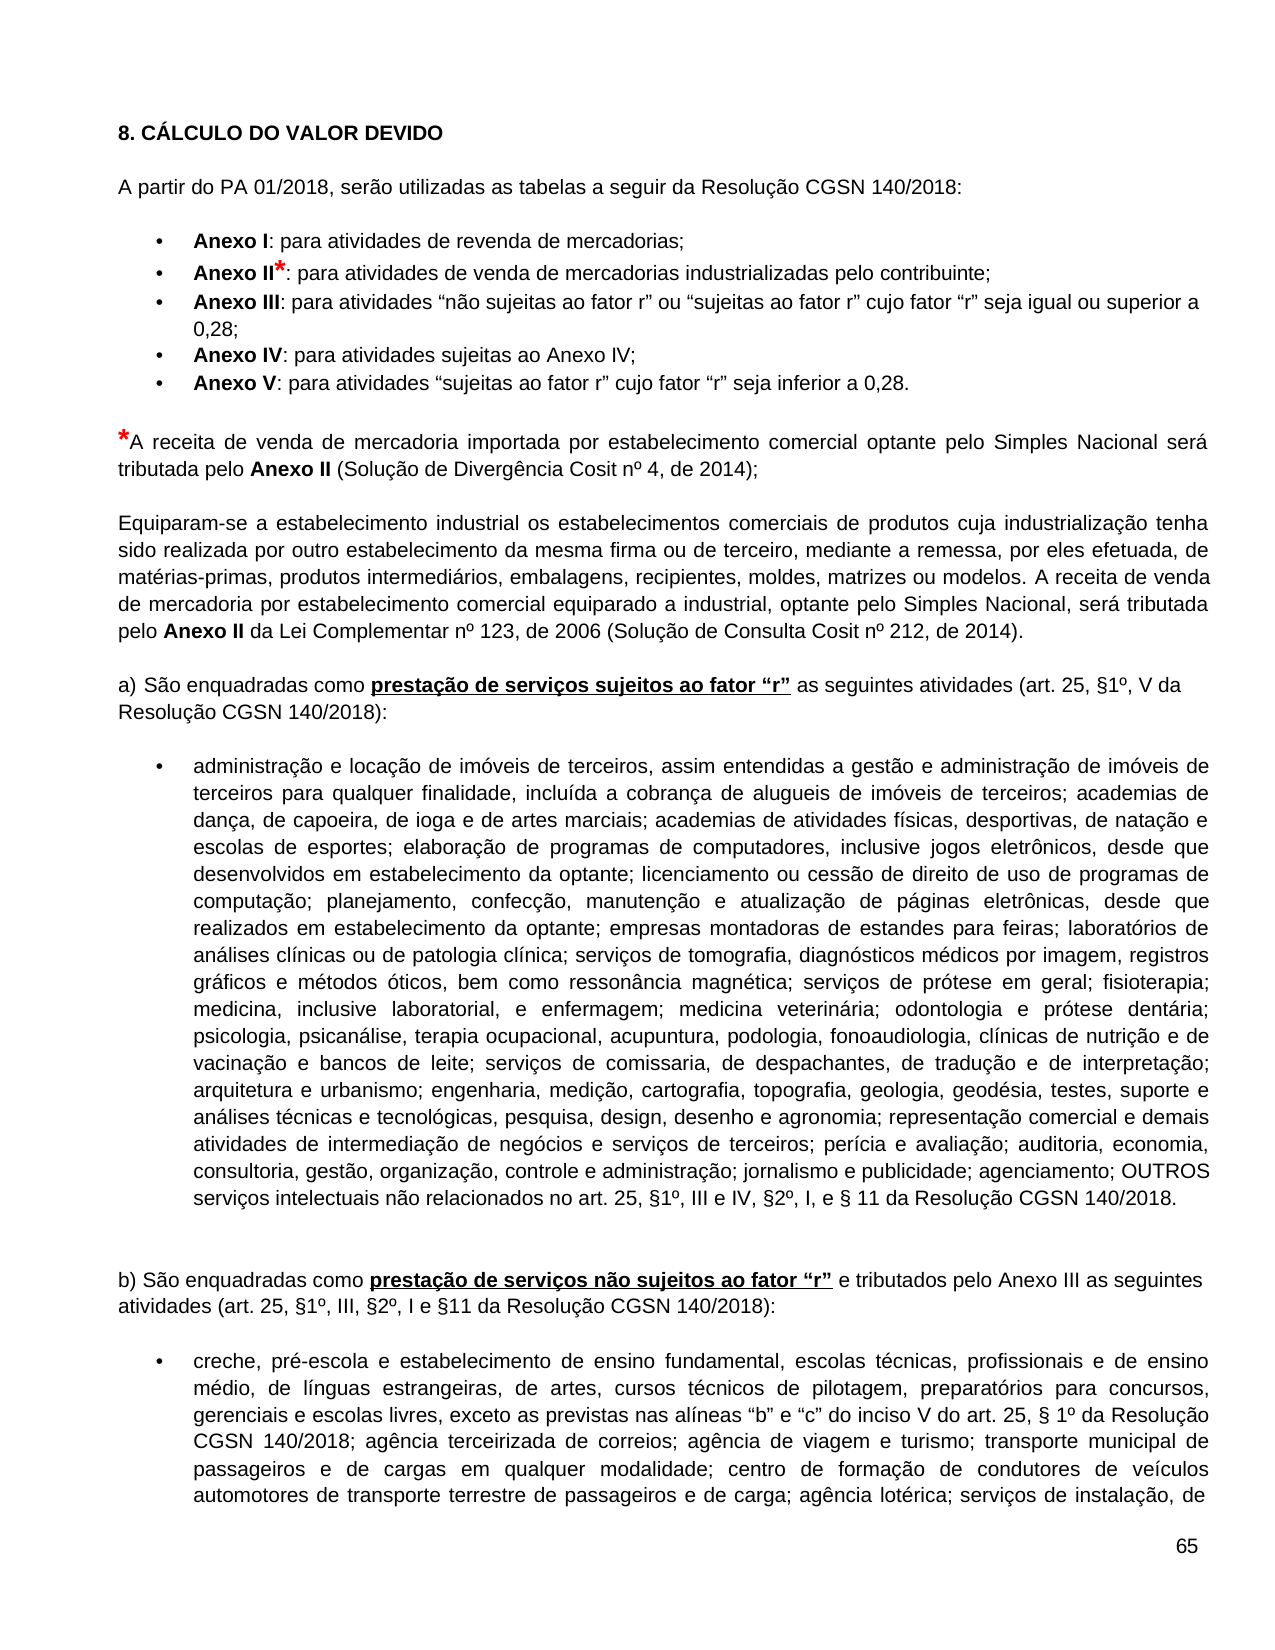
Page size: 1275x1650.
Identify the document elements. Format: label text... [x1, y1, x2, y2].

list Anexo II*: para atividades de venda de mercadorias industrializadas pelo contribuinte; [156, 253, 1233, 287]
list São enquadradas como prestação de serviços não sujeitos ao fator “r” e tributados pelo Anexo III as seguintes atividades (art. 25, §1º, III, §2º, I e §11 da Resolução CGSN 140/2018): [118, 1267, 1210, 1318]
list São enquadradas como prestação de serviços sujeitos ao fator “r” as seguintes atividades (art. 25, §1º, V da Resolução CGSN 140/2018): [118, 673, 1210, 724]
list administração e locação de imóveis de terceiros, assim entendidas a gestão e administração de imóveis de terceiros para qualquer finalidade, incluída a cobrança de alugueis de imóveis de terceiros; academias de dança, de capoeira, de ioga e de artes marciais; academias de atividades físicas, desportivas, de natação e escolas de esportes; elaboração de programas de computadores, inclusive jogos eletrônicos, desde que desenvolvidos em estabelecimento da optante; licenciamento ou cessão de direito de uso de programas de computação; planejamento, confecção, manutenção e atualização de páginas eletrônicas, desde que realizados em estabelecimento da optante; empresas montadoras de estandes para feiras; laboratórios de análises clínicas ou de patologia clínica; serviços de tomografia, diagnósticos médicos por imagem, registros gráficos e métodos óticos, bem como ressonância magnética; serviços de prótese em geral; fisioterapia; medicina, inclusive laboratorial, e enfermagem; medicina veterinária; odontologia e prótese dentária; psicologia, psicanálise, terapia ocupacional, acupuntura, podologia, fonoaudiologia, clínicas de nutrição e de vacinação e bancos de leite; serviços de comissaria, de despachantes, de tradução e de interpretação; arquitetura e urbanismo; engenharia, medição, cartografia, topografia, geologia, geodésia, testes, suporte e análises técnicas e tecnológicas, pesquisa, design, desenho e agronomia; representação comercial e demais atividades de intermediação de negócios e serviços de terceiros; perícia e avaliação; auditoria, economia, consultoria, gestão, organização, controle e administração; jornalismo e publicidade; agenciamento; OUTROS serviços intelectuais não relacionados no art. 25, §1º, III e IV, §2º, I, e § 11 da Resolução CGSN 140/2018. [156, 754, 1211, 1210]
list Anexo IV: para atividades sujeitas ao Anexo IV; [156, 344, 1233, 367]
list Anexo III: para atividades “não sujeitas ao fator r” ou “sujeitas ao fator r” cujo fator “r” seja igual ou superior a 0,28; [156, 290, 1210, 341]
text *A receita de venda de mercadoria importada por estabelecimento comercial optante pelo Simples Nacional será tributada pelo Anexo II (Solução de Divergência Cosit nº 4, de 2014); [118, 422, 1209, 481]
list creche, pré-escola e estabelecimento de ensino fundamental, escolas técnicas, profissionais e de ensino médio, de línguas estrangeiras, de artes, cursos técnicos de pilotagem, preparatórios para concursos, gerenciais e escolas livres, exceto as previstas nas alíneas “b” e “c” do inciso V do art. 25, § 1º da Resolução CGSN 140/2018; agência terceirizada de correios; agência de viagem e turismo; transporte municipal de passageiros e de cargas em qualquer modalidade; centro de formação de condutores de veículos automotores de transporte terrestre de passageiros e de carga; agência lotérica; serviços de instalação, de [156, 1348, 1210, 1507]
subtitle CÁLCULO DO VALOR DEVIDO [118, 121, 1233, 145]
text Equiparam-se a estabelecimento industrial os estabelecimentos comerciais de produtos cuja industrialização tenha sido realizada por outro estabelecimento da mesma firma ou de terceiro, mediante a remessa, por eles efetuada, de matérias-primas, produtos intermediários, embalagens, recipientes, moldes, matrizes ou modelos. A receita de venda de mercadoria por estabelecimento comercial equiparado a industrial, optante pelo Simples Nacional, será tributada pelo Anexo II da Lei Complementar nº 123, de 2006 (Solução de Consulta Cosit nº 212, de 2014). [118, 511, 1210, 643]
list Anexo I: para atividades de revenda de mercadorias; [156, 229, 1233, 253]
text A partir do PA 01/2018, serão utilizadas as tabelas a seguir da Resolução CGSN 140/2018: [118, 175, 1233, 199]
list Anexo V: para atividades “sujeitas ao fator r” cujo fator “r” seja inferior a 0,28. [156, 370, 1233, 394]
